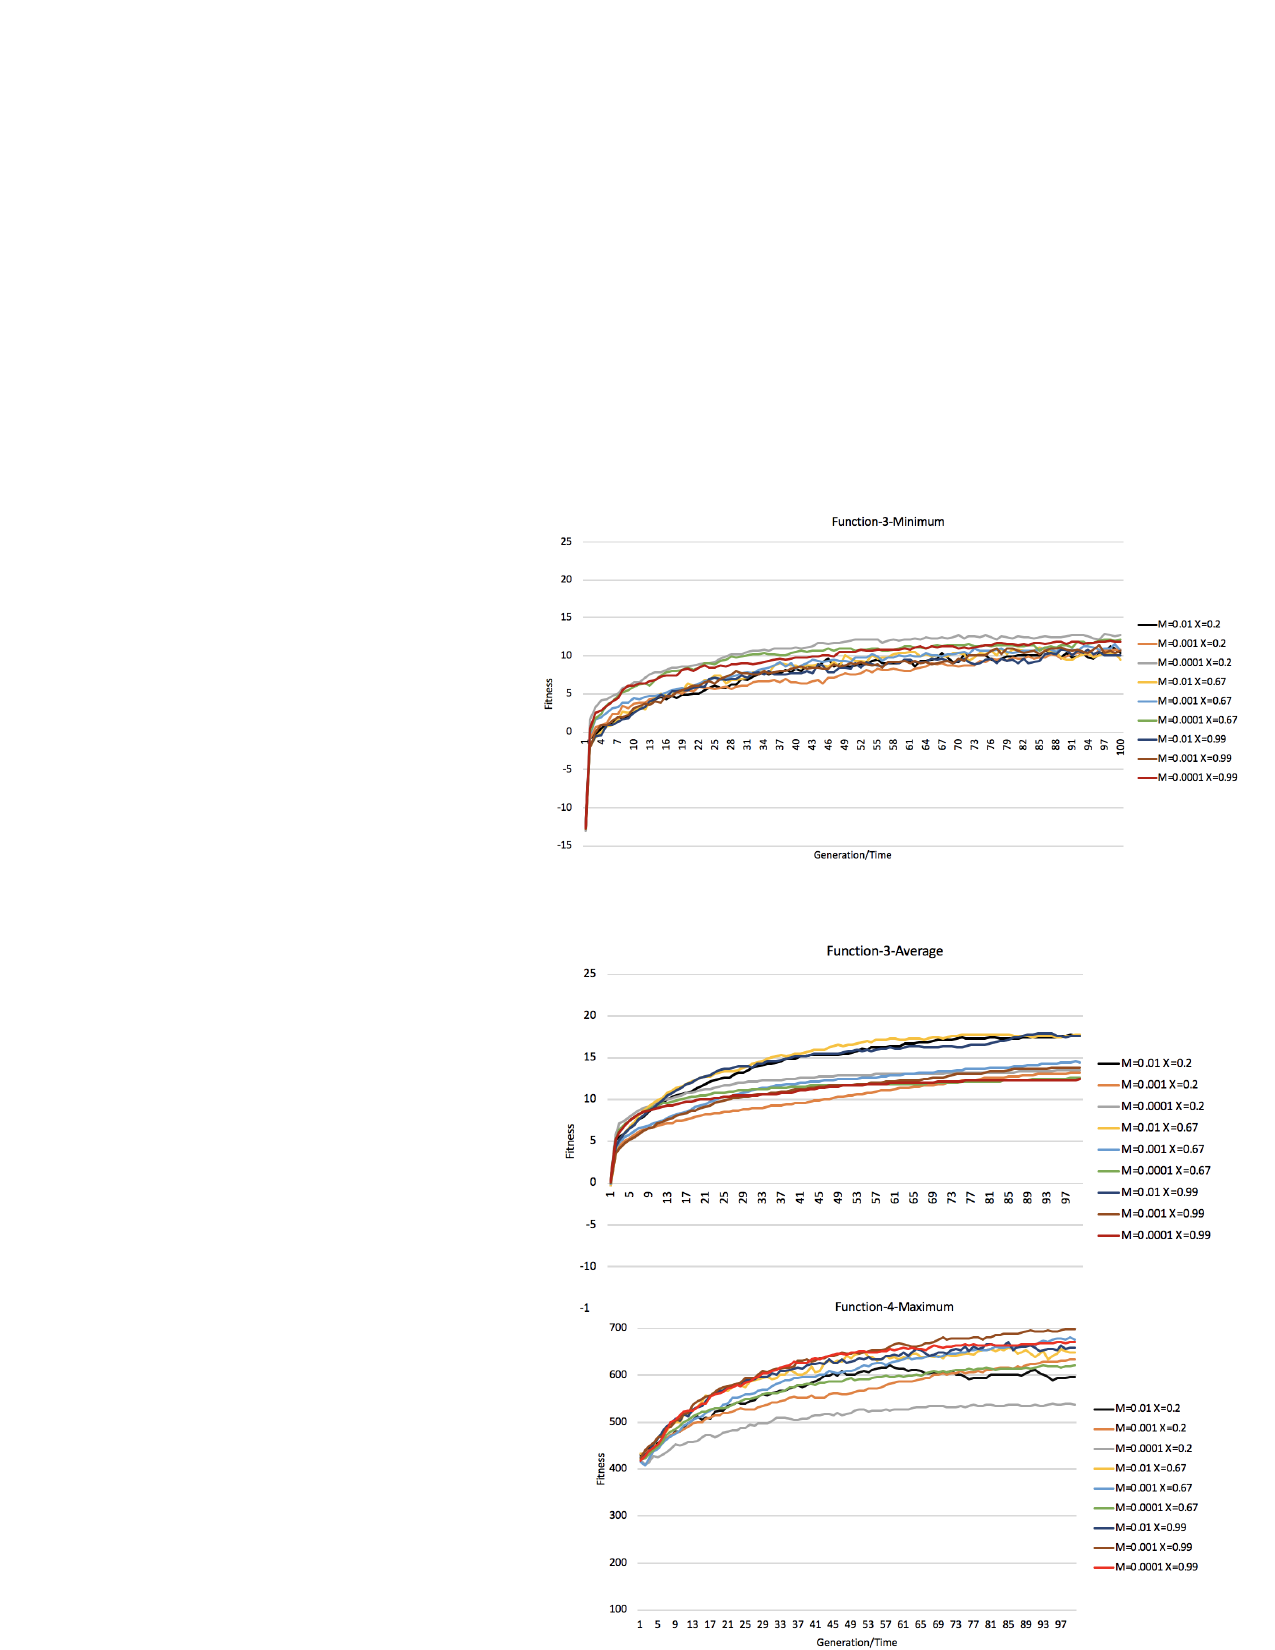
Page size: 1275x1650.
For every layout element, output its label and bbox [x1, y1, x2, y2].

picture [537, 512, 1242, 867]
picture [556, 937, 1219, 1648]
